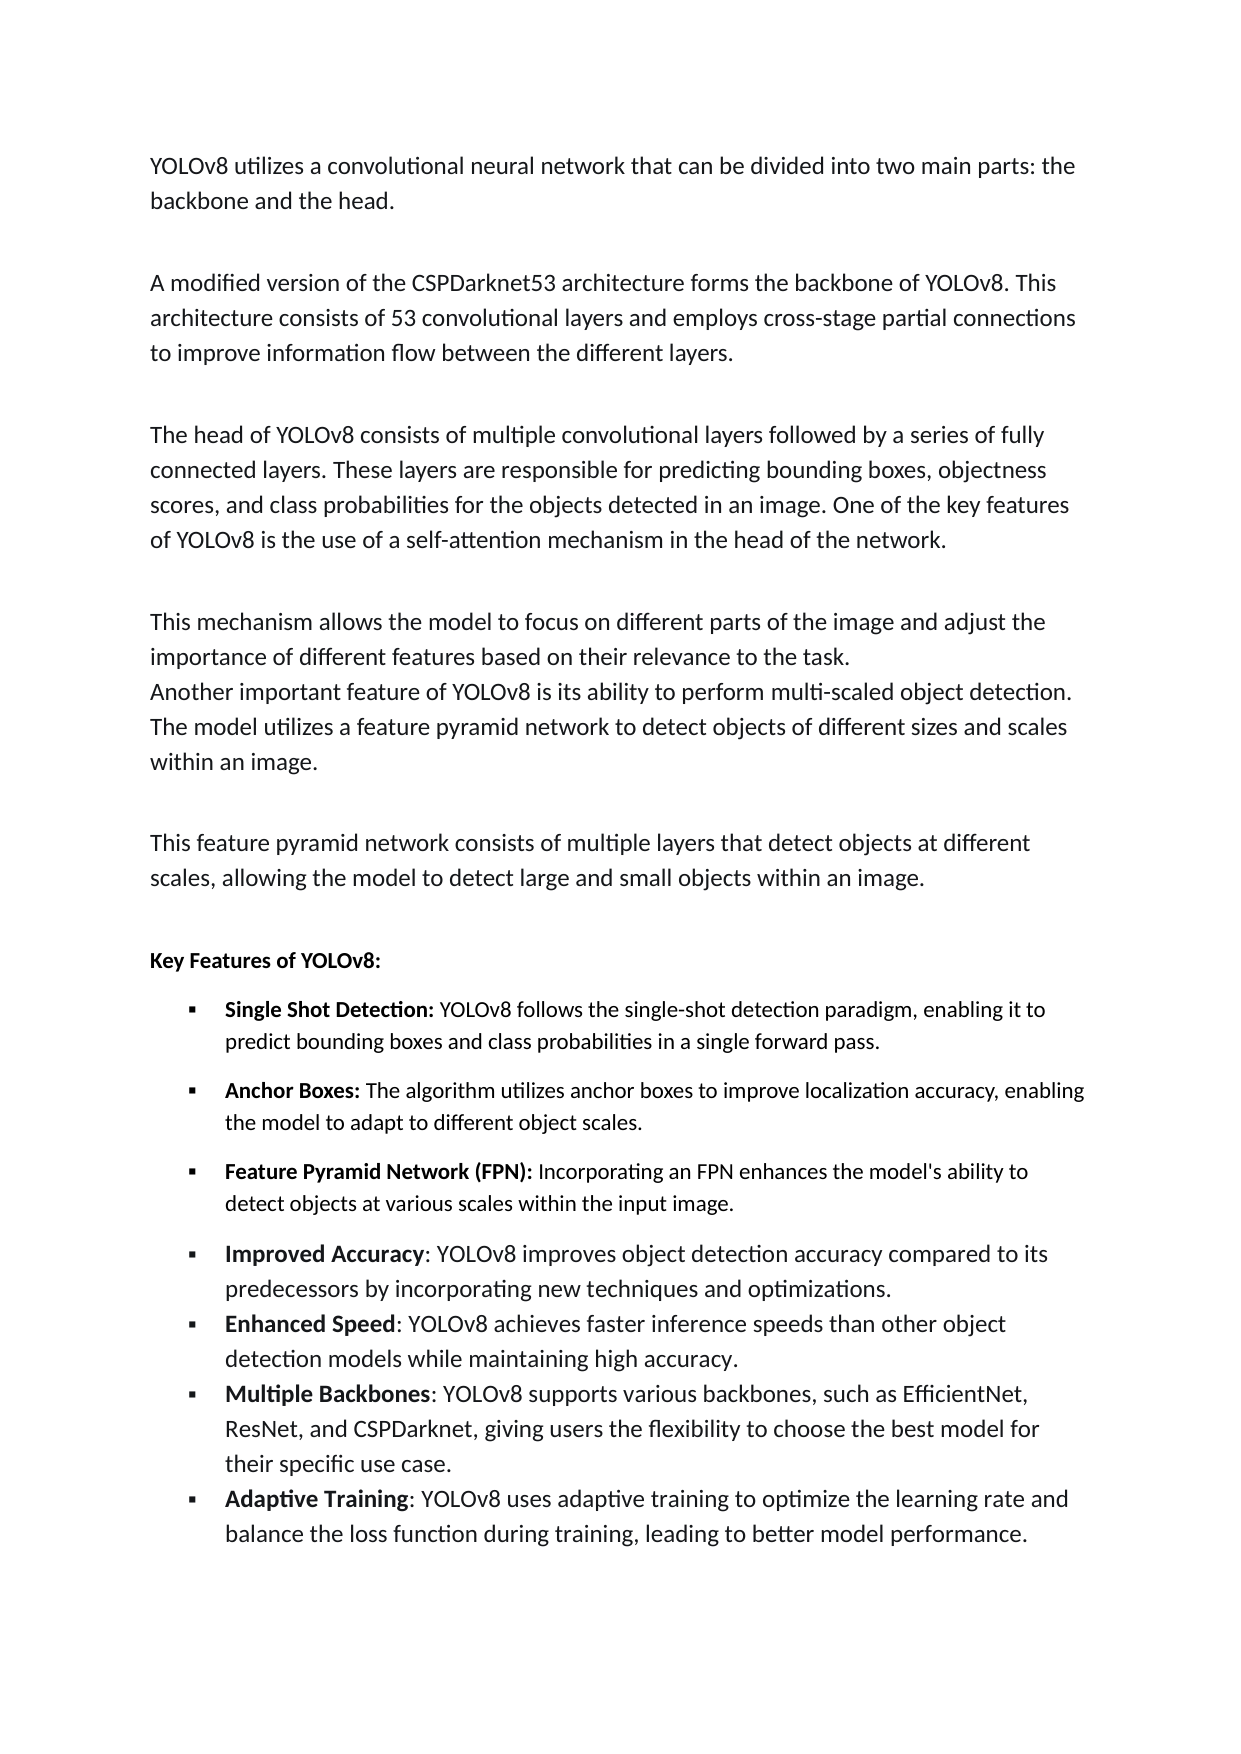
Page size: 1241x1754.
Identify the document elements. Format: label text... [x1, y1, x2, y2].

text A modified version of the CSPDarknet53 architecture forms the backbone of YOLOv8. This architecture consists of 53 convolutional layers and employs cross-stage partial connections to improve information flow between the different layers. [150, 267, 1090, 367]
text The head of YOLOv8 consists of multiple convolutional layers followed by a series of fully connected layers. These layers are responsible for predicting bounding boxes, objectness scores, and class probabilities for the objects detected in an image. One of the key features of YOLOv8 is the use of a self-attention mechanism in the head of the network. [150, 419, 1090, 554]
text This feature pyramid network consists of multiple layers that detect objects at different scales, allowing the model to detect large and small objects within an image. [150, 827, 1090, 893]
text YOLOv8 utilizes a convolutional neural network that can be divided into two main parts: the backbone and the head. [150, 150, 1090, 216]
list Anchor Boxes: The algorithm utilizes anchor boxes to improve localization accuracy, enabling the model to adapt to different object scales. [187, 1076, 1090, 1136]
text Another important feature of YOLOv8 is its ability to perform multi-scaled object detection. The model utilizes a feature pyramid network to detect objects of different sizes and scales within an image. [150, 676, 1090, 776]
list Adaptive Training: YOLOv8 uses adaptive training to optimize the learning rate and balance the loss function during training, leading to better model performance. [187, 1483, 1090, 1549]
list Multiple Backbones: YOLOv8 supports various backbones, such as EfficientNet, ResNet, and CSPDarknet, giving users the flexibility to choose the best model for their specific use case. [187, 1378, 1090, 1479]
list Feature Pyramid Network (FPN): Incorporating an FPN enhances the model's ability to detect objects at various scales within the input image. [187, 1157, 1090, 1217]
text Key Features of YOLOv8: [150, 946, 1090, 974]
text This mechanism allows the model to focus on different parts of the image and adjust the importance of different features based on their relevance to the task. [150, 606, 1090, 671]
list Improved Accuracy: YOLOv8 improves object detection accuracy compared to its predecessors by incorporating new techniques and optimizations. [187, 1238, 1090, 1304]
list Enhanced Speed: YOLOv8 achieves faster inference speeds than other object detection models while maintaining high accuracy. [187, 1308, 1090, 1374]
list Single Shot Detection: YOLOv8 follows the single-shot detection paradigm, enabling it to predict bounding boxes and class probabilities in a single forward pass. [187, 995, 1090, 1055]
